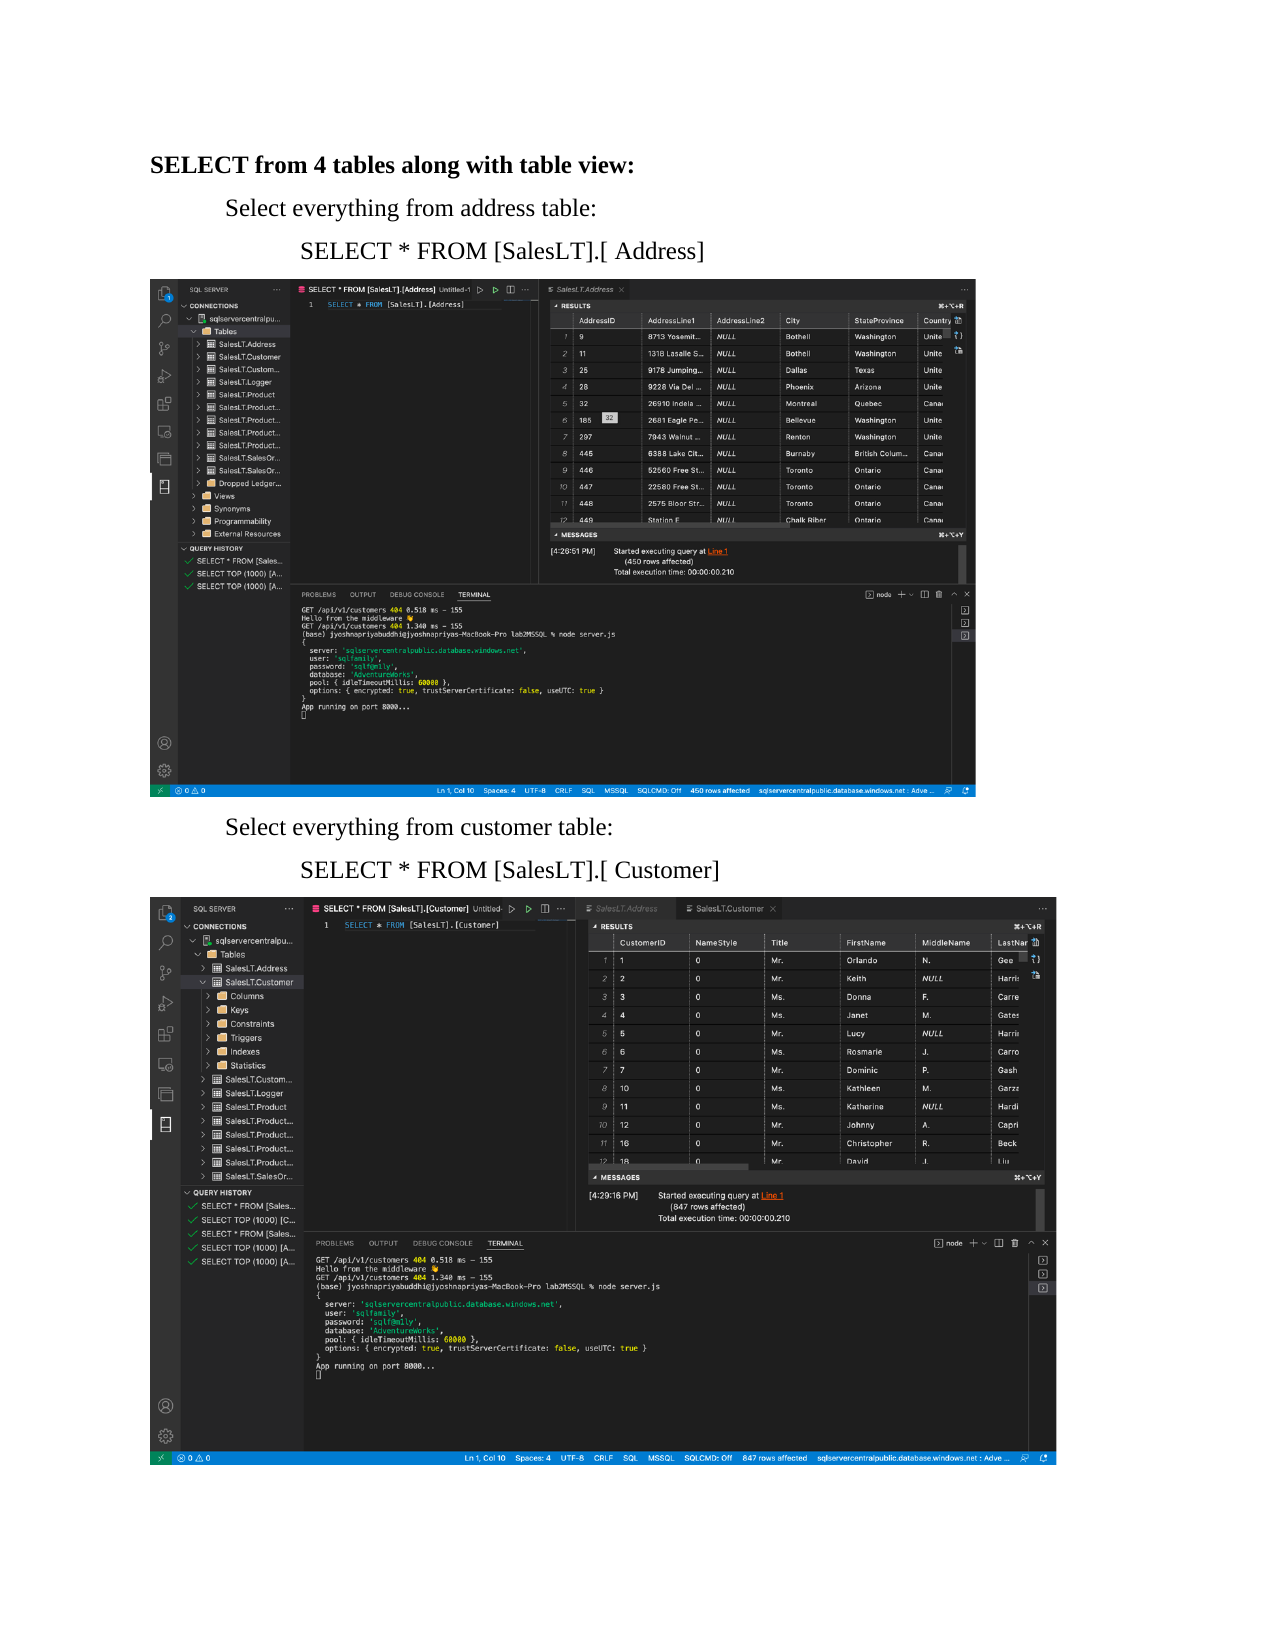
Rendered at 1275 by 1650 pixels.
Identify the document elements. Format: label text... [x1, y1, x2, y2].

text Select everything from address table: [150, 193, 1125, 222]
text SELECT * FROM [SalesLT].[ Address] [150, 236, 1125, 265]
picture [150, 897, 1057, 1465]
text SELECT * FROM [SalesLT].[ Customer] [150, 855, 1125, 883]
picture [150, 279, 976, 797]
text SELECT from 4 tables along with table view: [150, 150, 1125, 179]
text Select everything from customer table: [150, 812, 1125, 840]
